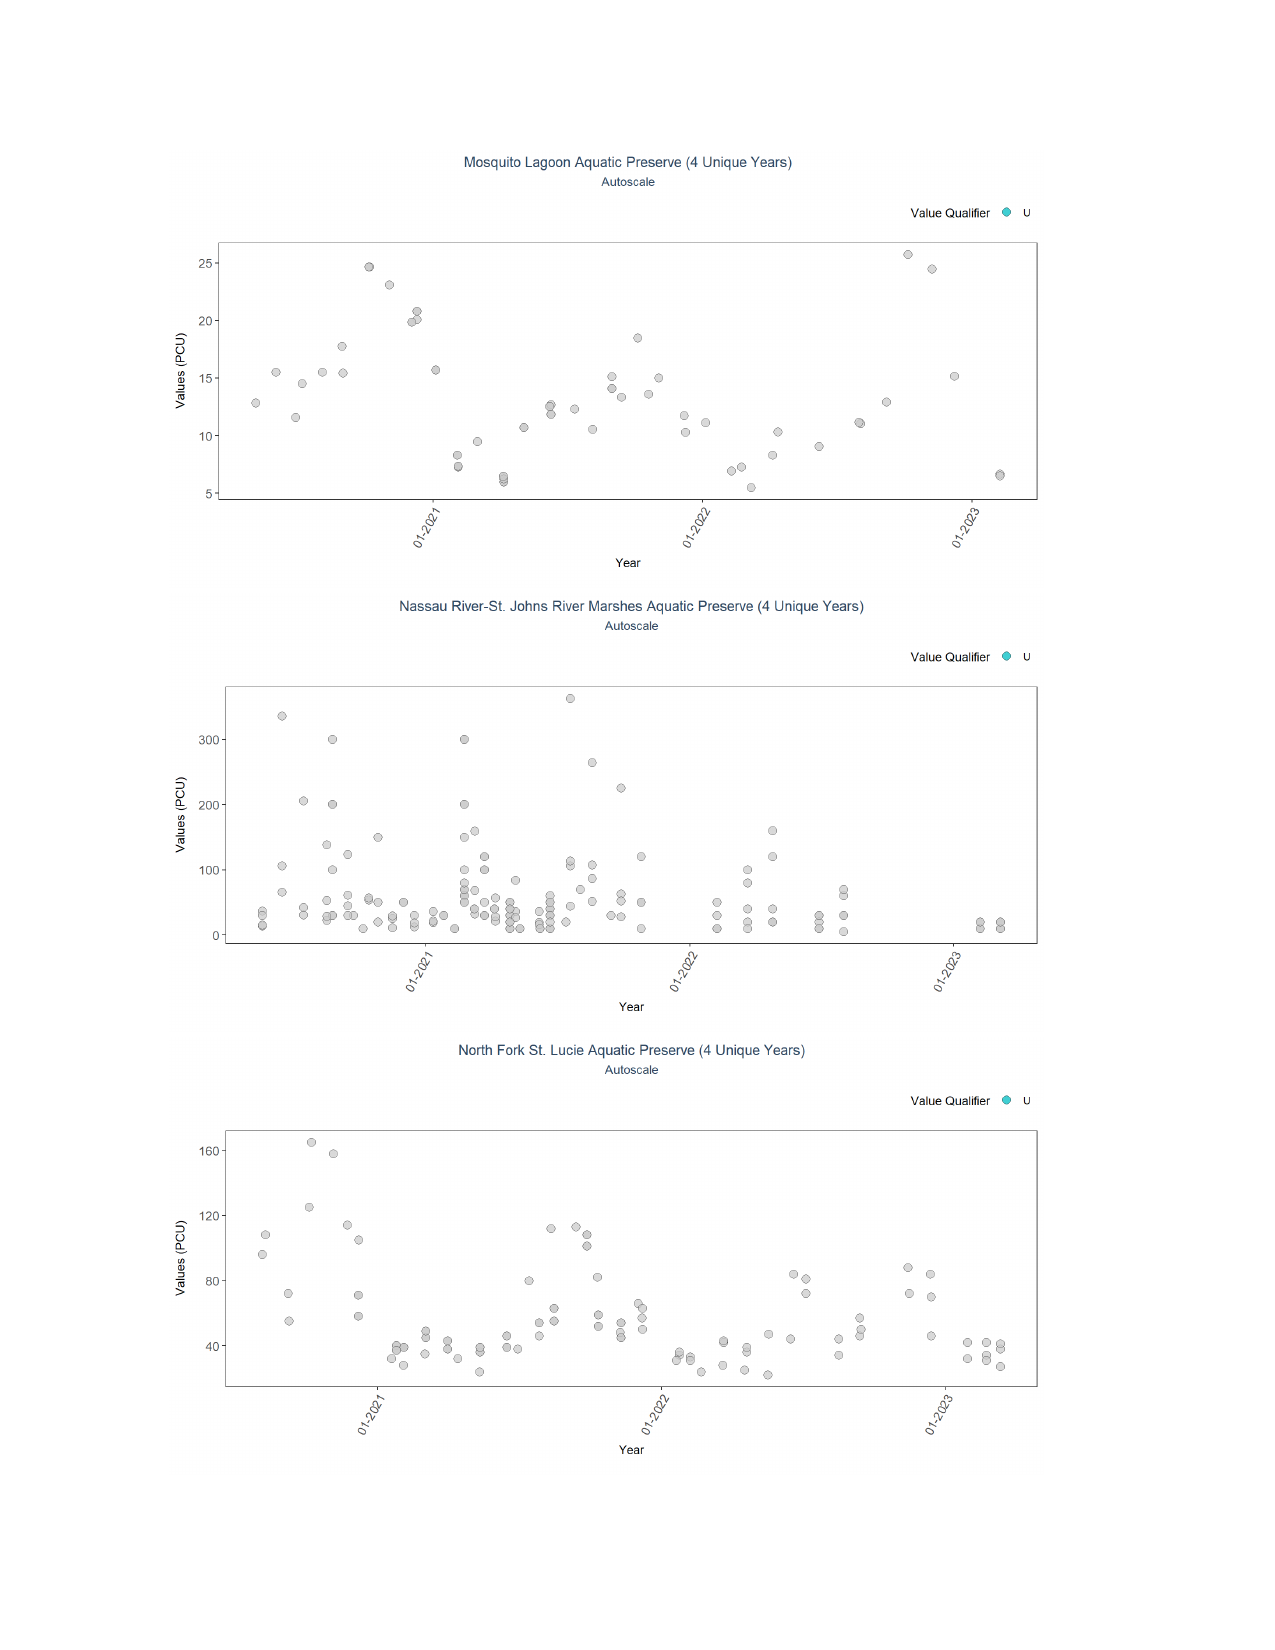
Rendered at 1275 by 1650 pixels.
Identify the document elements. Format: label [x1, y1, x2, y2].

picture [168, 593, 1044, 1032]
picture [168, 150, 1044, 588]
picture [168, 1037, 1044, 1475]
